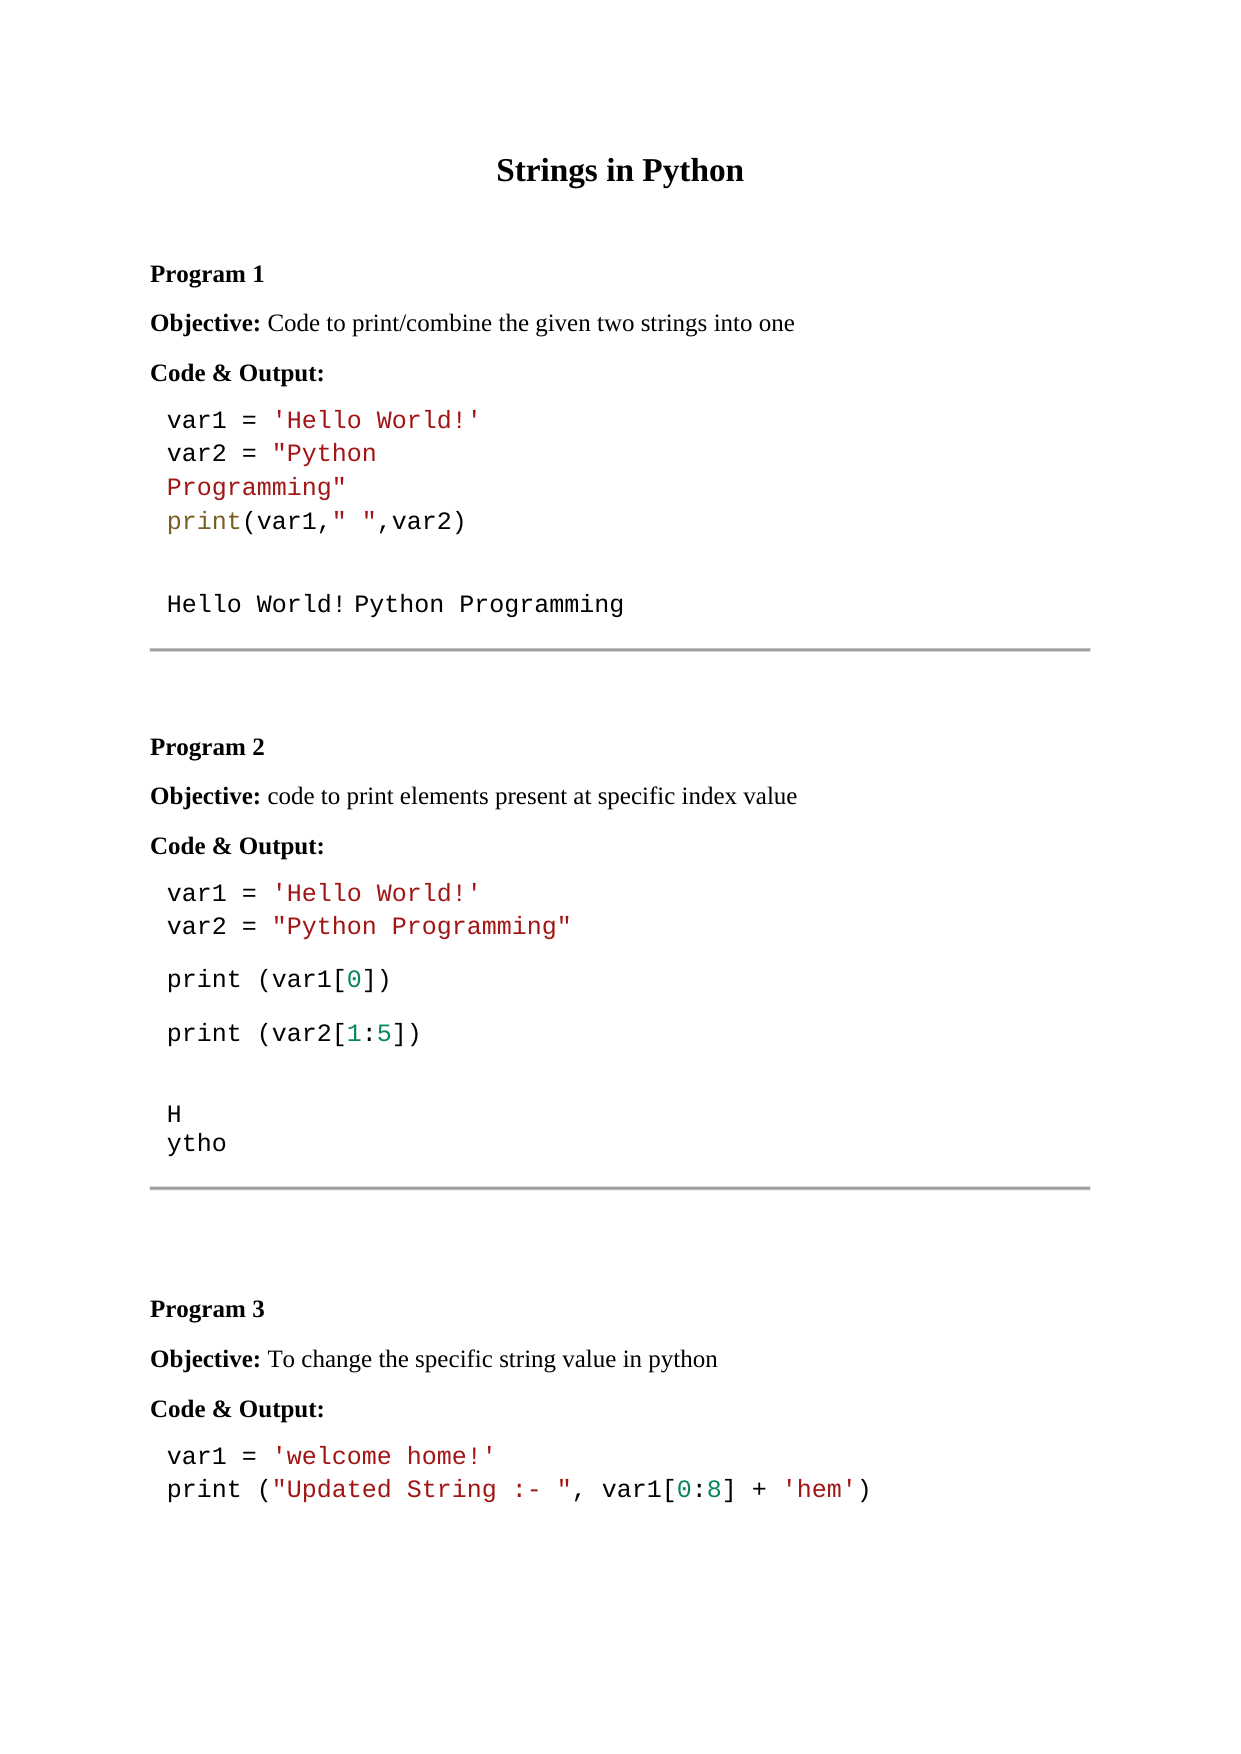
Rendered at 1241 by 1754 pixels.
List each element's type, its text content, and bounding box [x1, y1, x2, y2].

text print (var1[0]) [167, 967, 1090, 995]
text print ("Updated String :- ", var1[0:8] + 'hem') [167, 1477, 1090, 1505]
text Program 1 [150, 259, 1090, 287]
text Code & Output: [150, 831, 1090, 859]
text var2 = "Python Programming" [167, 914, 1090, 942]
text Objective: To change the specific string value in python [150, 1344, 1090, 1373]
subtitle var1 = 'welcome home!' [167, 1443, 1090, 1472]
text Code & Output: [150, 1394, 1090, 1422]
subtitle var1 = 'Hello World!' [167, 407, 1090, 436]
text Code & Output: [150, 358, 1090, 387]
text print (var2[1:5]) [167, 1020, 1090, 1049]
text Hello World! Python Programming [167, 592, 1090, 620]
text Program 2 [150, 732, 1090, 760]
subtitle var1 = 'Hello World!' [167, 880, 1090, 909]
text Objective: Code to print/combine the given two strings into one [150, 308, 1090, 337]
text Program 3 [150, 1294, 1090, 1323]
text var2 = "Python Programming" print(var1," ",var2) [167, 441, 502, 537]
text ytho [167, 1131, 1090, 1159]
text Objective: code to print elements present at specific index value [150, 781, 1090, 810]
text Strings in Python [150, 150, 1090, 188]
text H [167, 1102, 1090, 1130]
